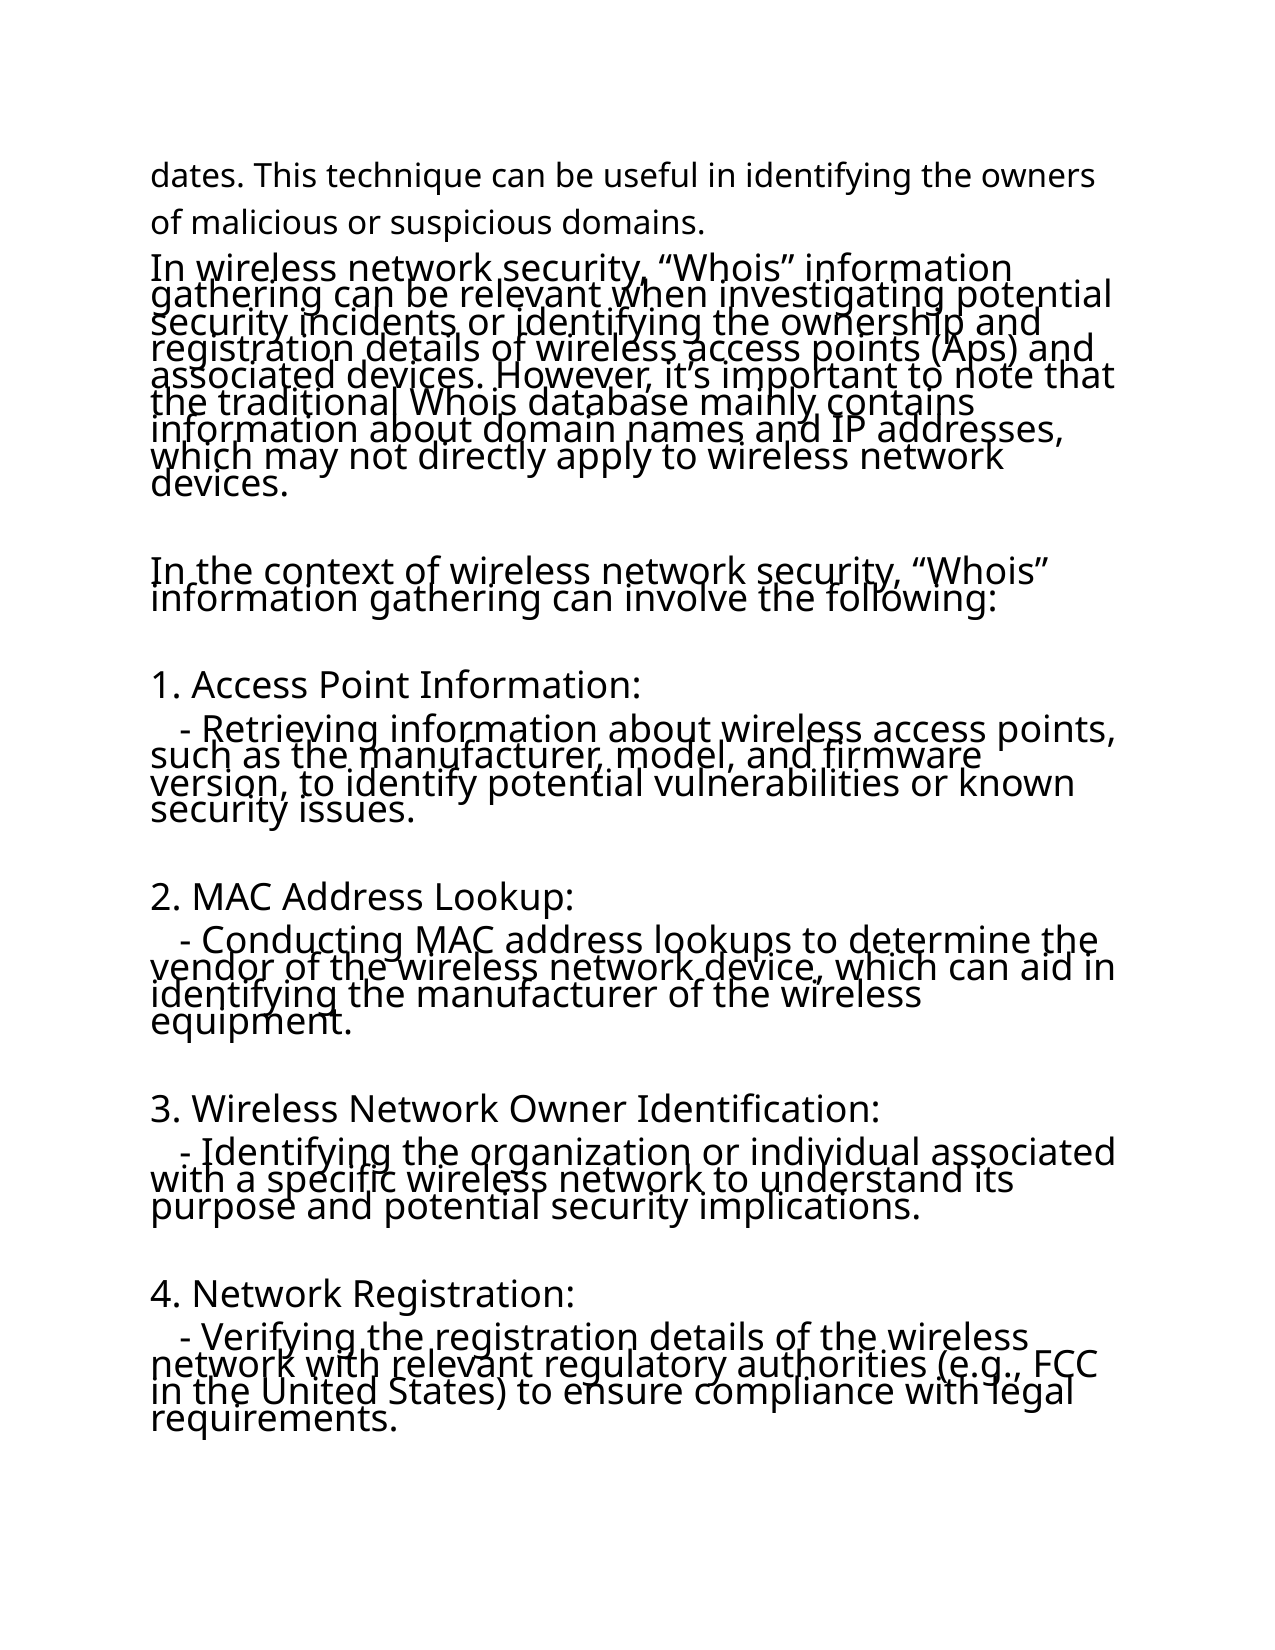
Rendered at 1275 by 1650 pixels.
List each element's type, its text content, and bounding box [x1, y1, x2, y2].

text 2. MAC Address Lookup: [150, 889, 1125, 916]
text - Conducting MAC address lookups to determine the vendor of the wireless network device, which can aid in identifying the manufacturer of the wireless equipment. [150, 932, 1125, 1040]
text 4. Network Registration: [150, 1285, 1125, 1312]
text - Identifying the organization or individual associated with a specific wireless network to understand its purpose and potential security implications. [150, 1144, 1125, 1225]
text In the context of wireless network security, “Whois” information gathering can involve the following: [150, 562, 1125, 616]
text In wireless network security, “Whois” information gathering can be relevant when investigating potential security incidents or identifying the ownership and registration details of wireless access points (Aps) and associated devices. However, it’s important to note that the traditional Whois database mainly contains information about domain names and IP addresses, which may not directly apply to wireless network devices. [150, 259, 1125, 502]
text 3. Wireless Network Owner Identification: [150, 1101, 1125, 1127]
text 1. Access Point Information: [150, 677, 1125, 704]
text - Retrieving information about wireless access points, such as the manufacturer, model, and firmware version, to identify potential vulnerabilities or known security issues. [150, 720, 1125, 828]
text - Verifying the registration details of the wireless network with relevant regulatory authorities (e.g., FCC in the United States) to ensure compliance with legal requirements. [150, 1329, 1125, 1437]
